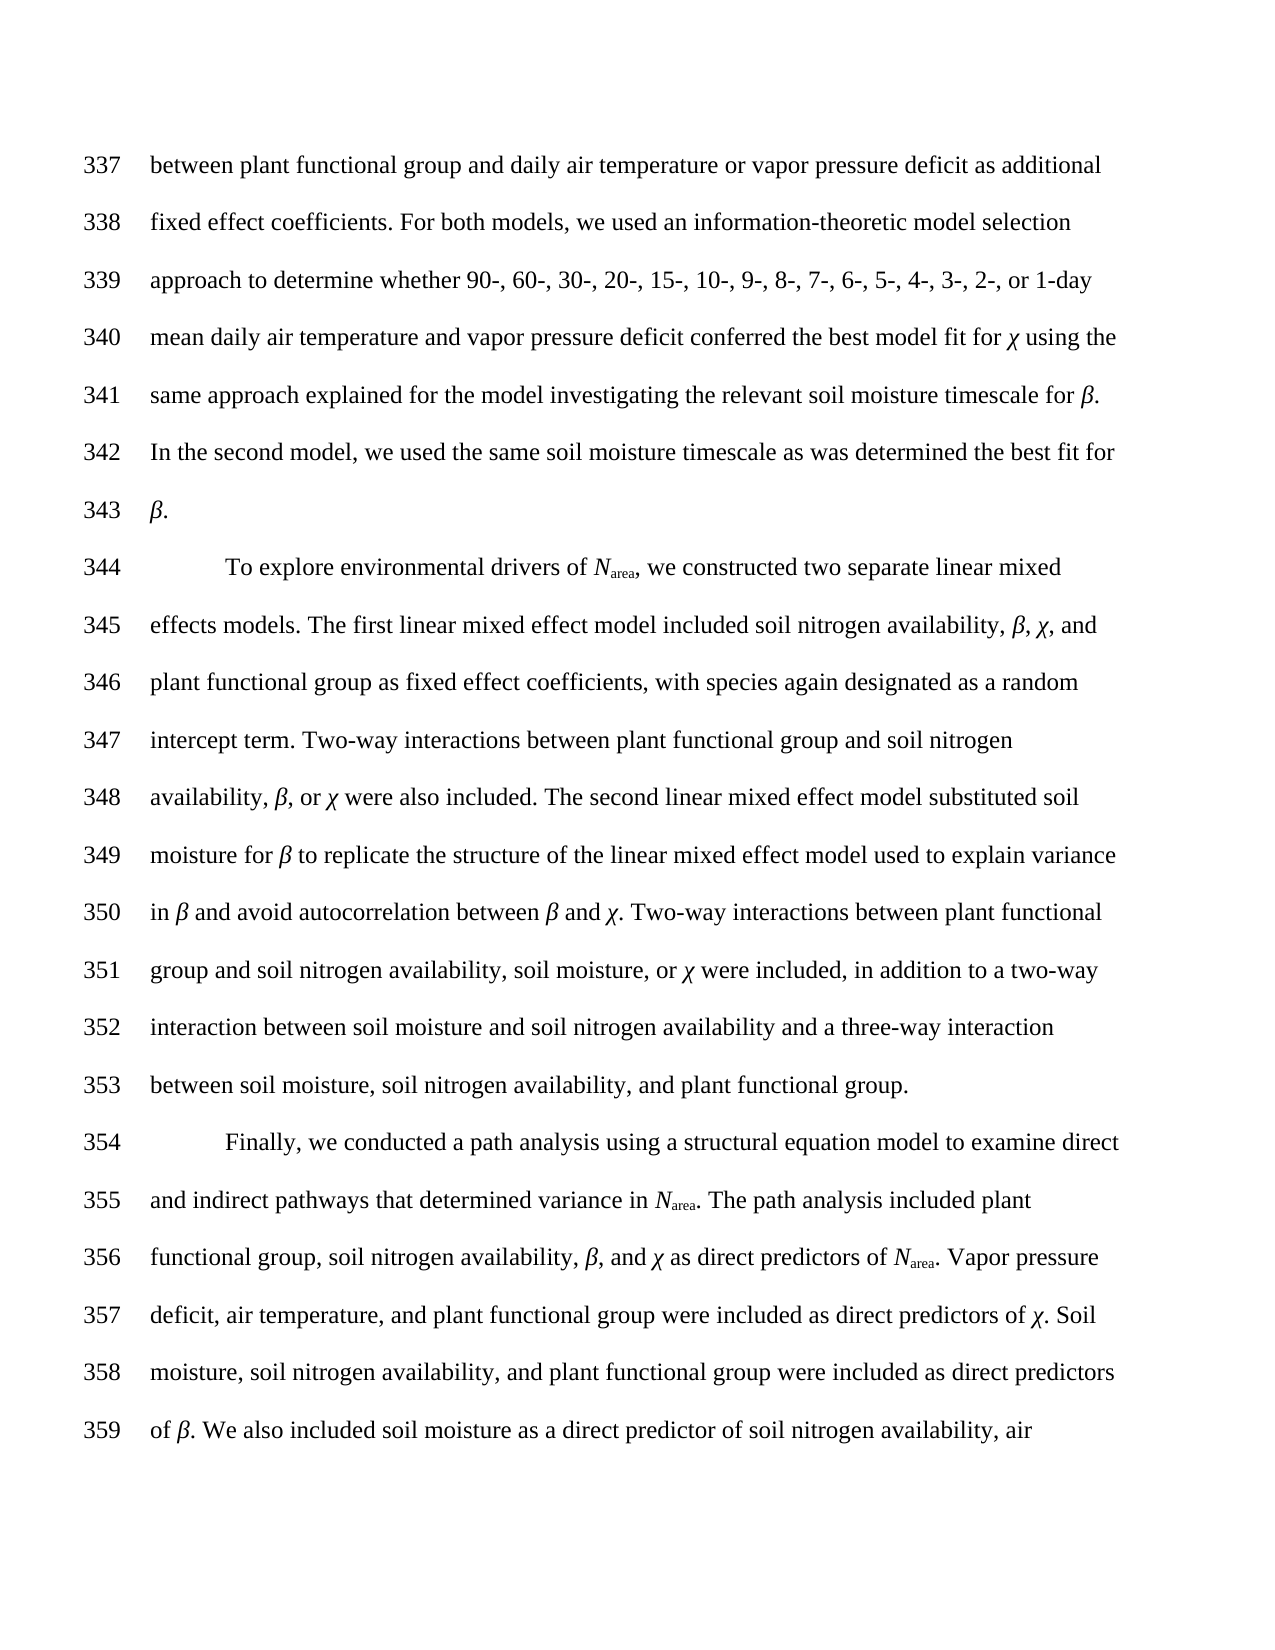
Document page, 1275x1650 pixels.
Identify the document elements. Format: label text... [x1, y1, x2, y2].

text To explore environmental drivers of Narea, we constructed two separate linear mixed effects models. The first linear mixed effect model included soil nitrogen availability, β, χ, and plant functional group as fixed effect coefficients, with species again designated as a random intercept term. Two-way interactions between plant functional group and soil nitrogen availability, β, or χ were also included. The second linear mixed effect model substituted soil moisture for β to replicate the structure of the linear mixed effect model used to explain variance in β and avoid autocorrelation between β and χ. Two-way interactions between plant functional group and soil nitrogen availability, soil moisture, or χ were included, in addition to a two-way interaction between soil moisture and soil nitrogen availability and a three-way interaction between soil moisture, soil nitrogen availability, and plant functional group. [150, 552, 1125, 1099]
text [150, 1127, 1125, 1444]
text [150, 150, 1125, 524]
